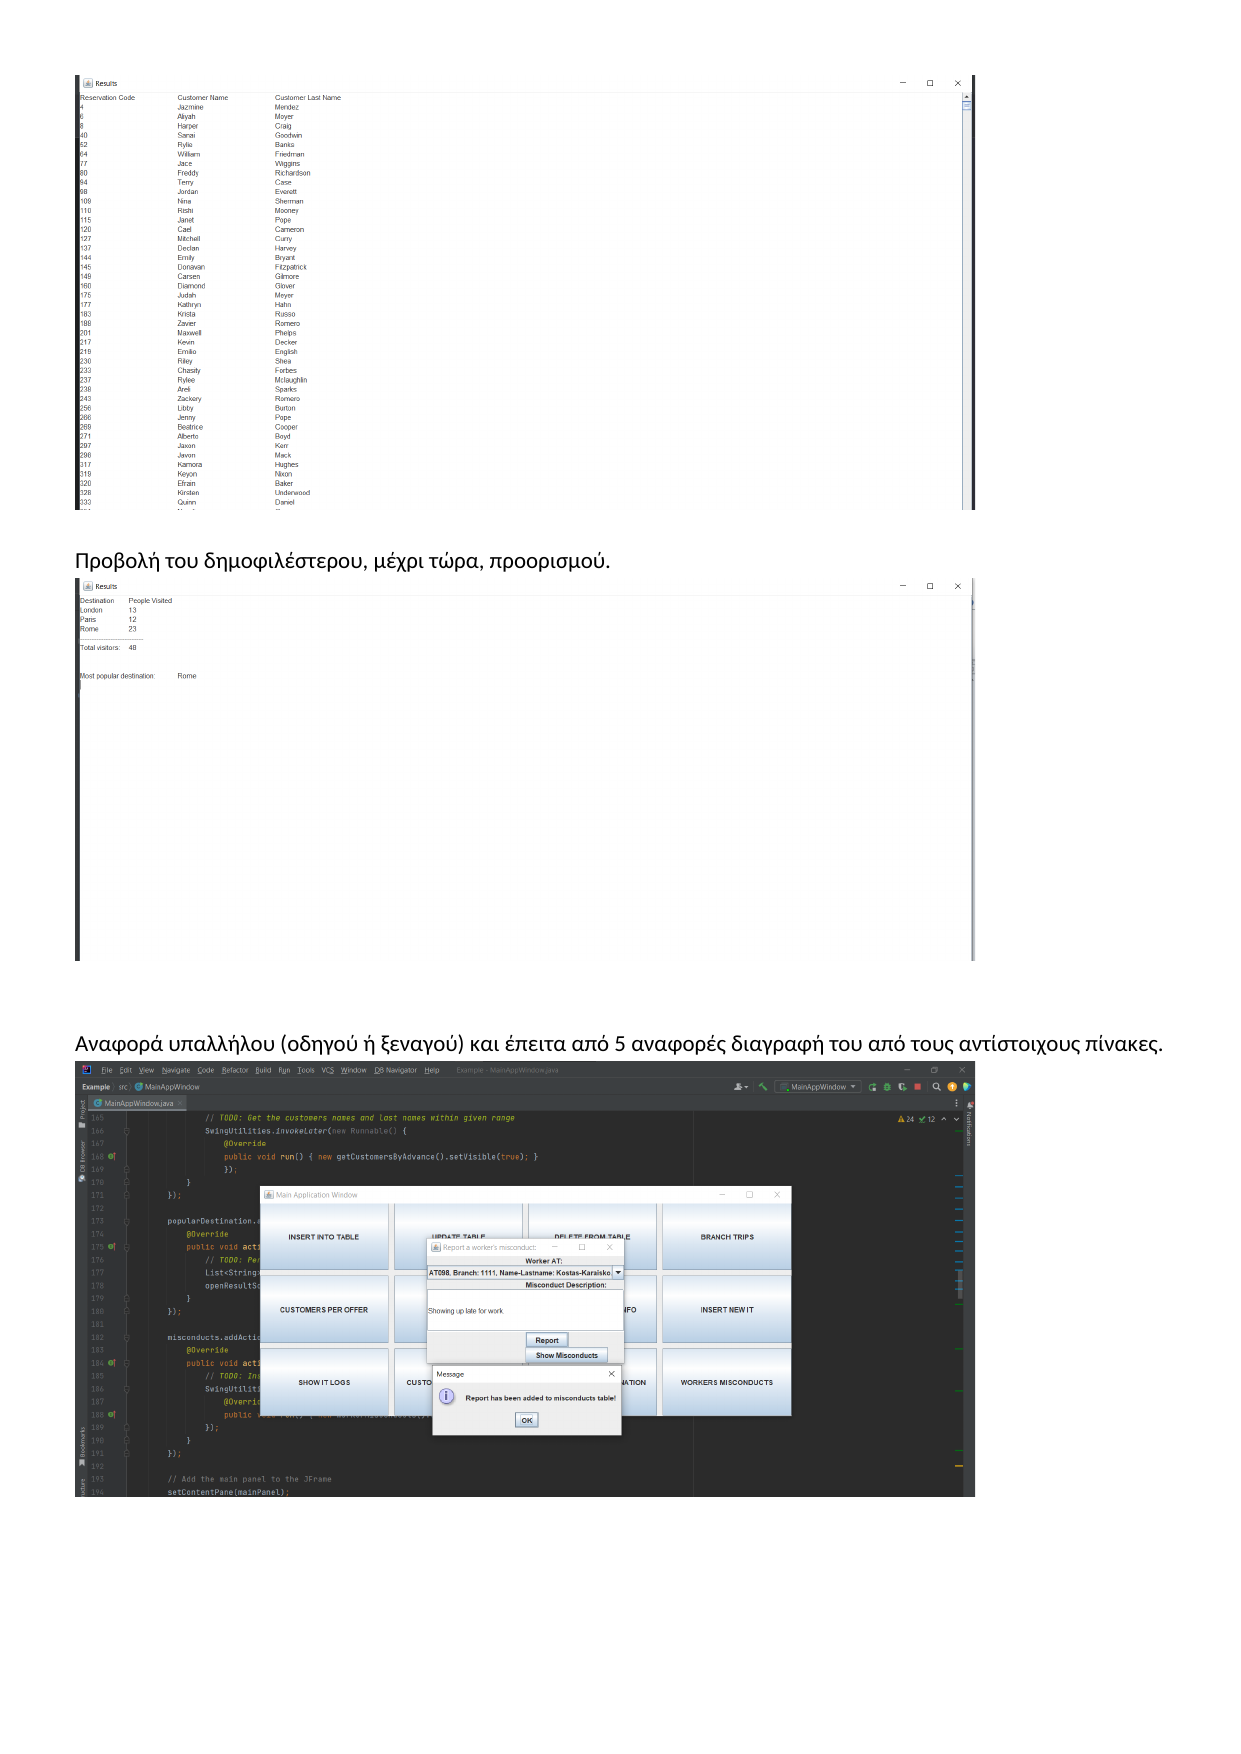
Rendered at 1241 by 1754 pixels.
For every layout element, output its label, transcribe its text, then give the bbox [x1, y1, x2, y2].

picture [75, 1061, 976, 1497]
text Προβολή του δημοφιλέστερου, μέχρι τώρα, προορισμού. [75, 546, 1165, 574]
picture [75, 578, 976, 961]
text Αναφορά υπαλλήλου (οδηγού ή ξεναγού) και έπειτα από 5 αναφορές διαγραφή του από τους αντίστοιχους πίνακες. [75, 1029, 1165, 1057]
picture [75, 75, 976, 510]
